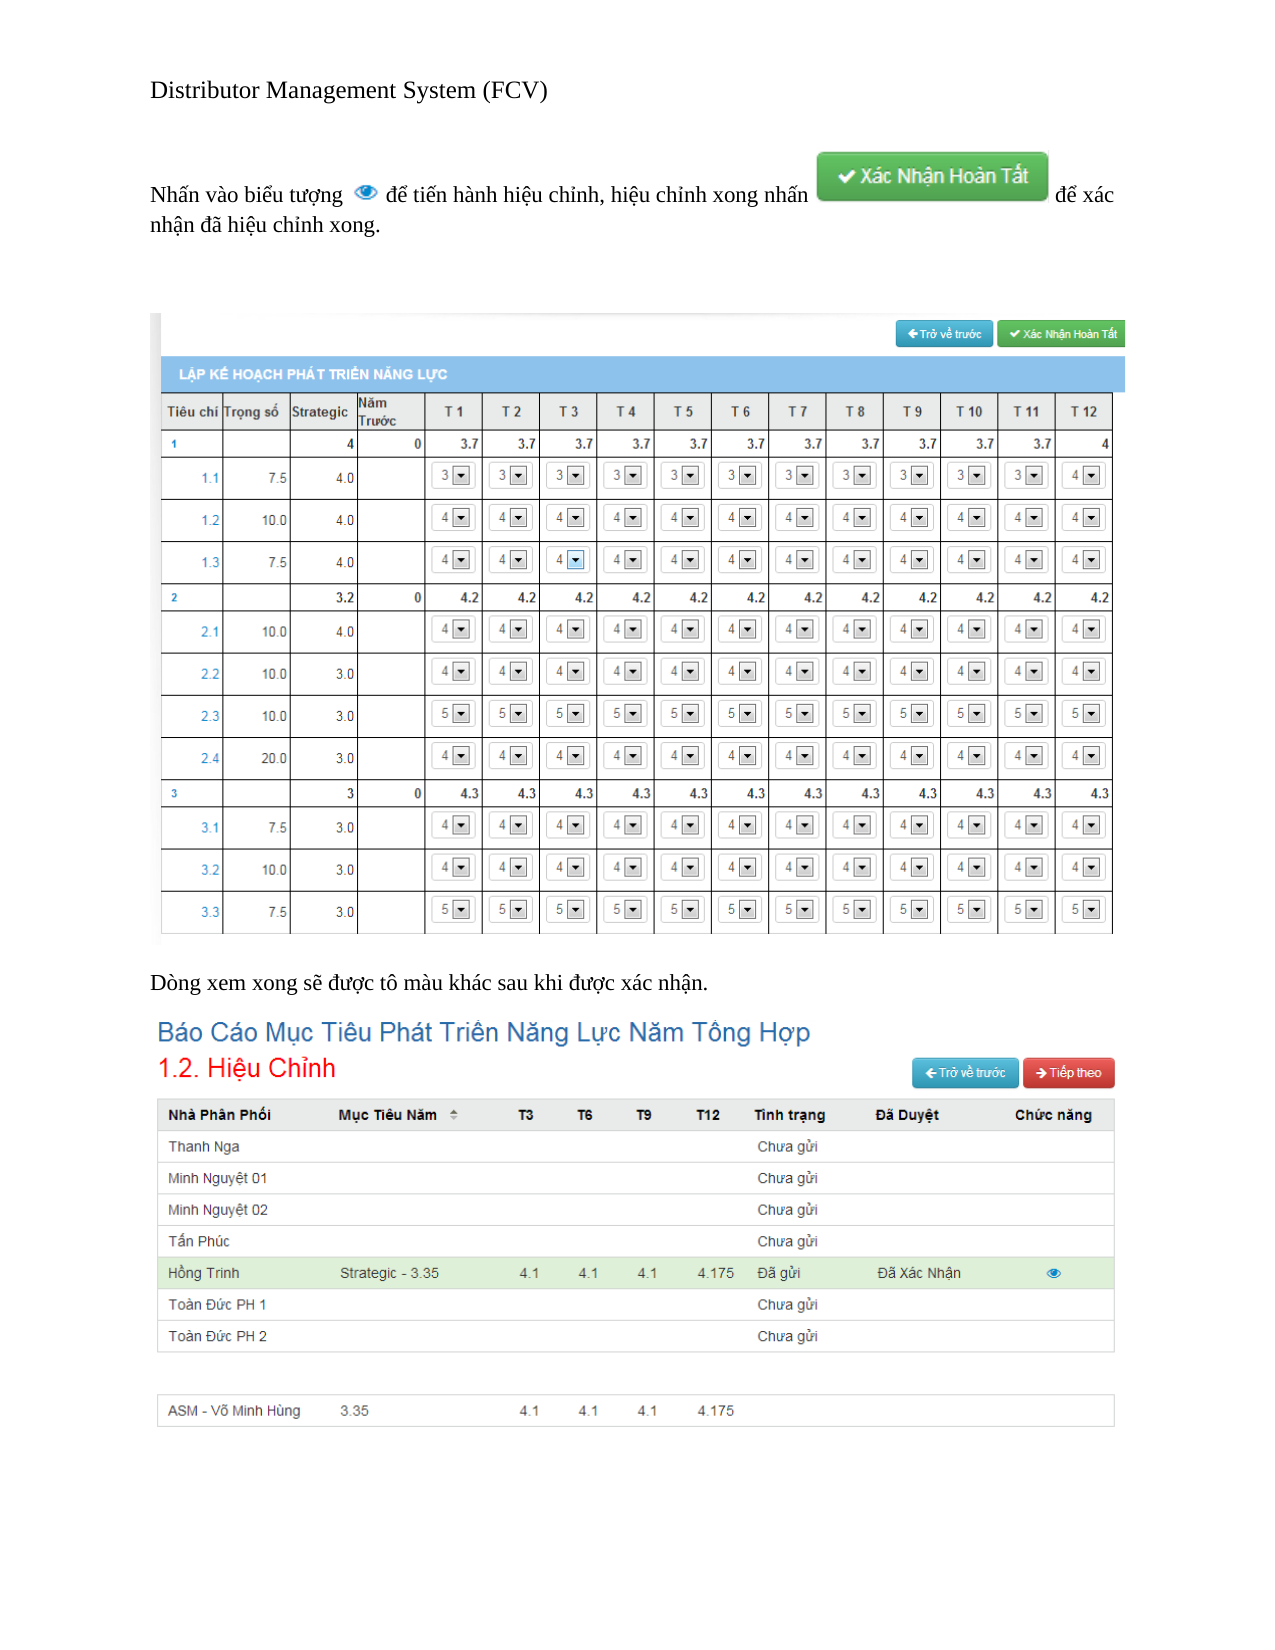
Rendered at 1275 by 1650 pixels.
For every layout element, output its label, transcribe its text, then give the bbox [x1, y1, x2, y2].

picture [150, 1020, 1125, 1432]
text Nhấn vào biểu tượng để tiến hành hiệu chỉnh, hiệu chỉnh xong nhấn để xác nhận đã hiệu chỉnh xong. [150, 150, 1125, 237]
picture [348, 176, 386, 203]
picture [150, 313, 1125, 945]
picture [814, 150, 1050, 203]
text Dòng xem xong sẽ được tô màu khác sau khi được xác nhận. [150, 969, 1125, 996]
